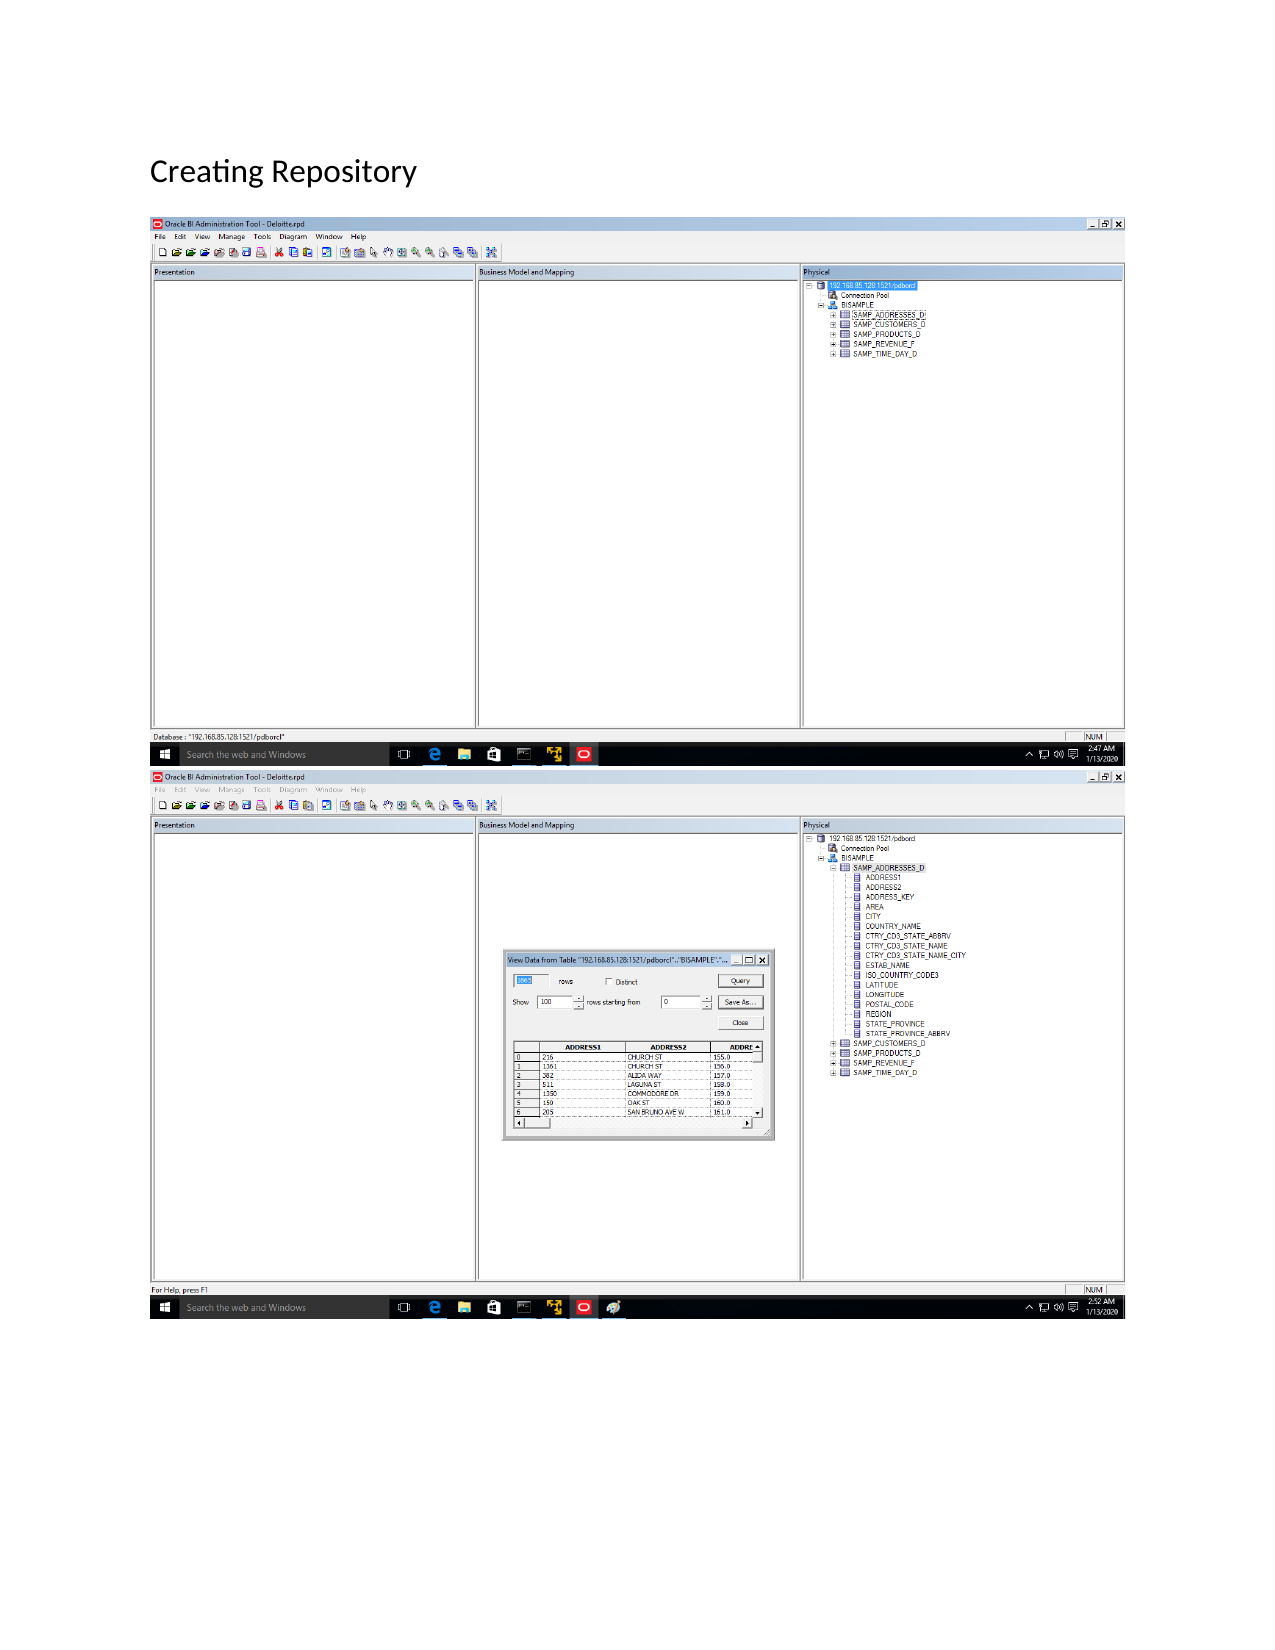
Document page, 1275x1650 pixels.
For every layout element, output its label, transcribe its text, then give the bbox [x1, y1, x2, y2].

text Creating Repository [150, 150, 1125, 191]
picture [150, 217, 1125, 766]
picture [150, 770, 1125, 1319]
